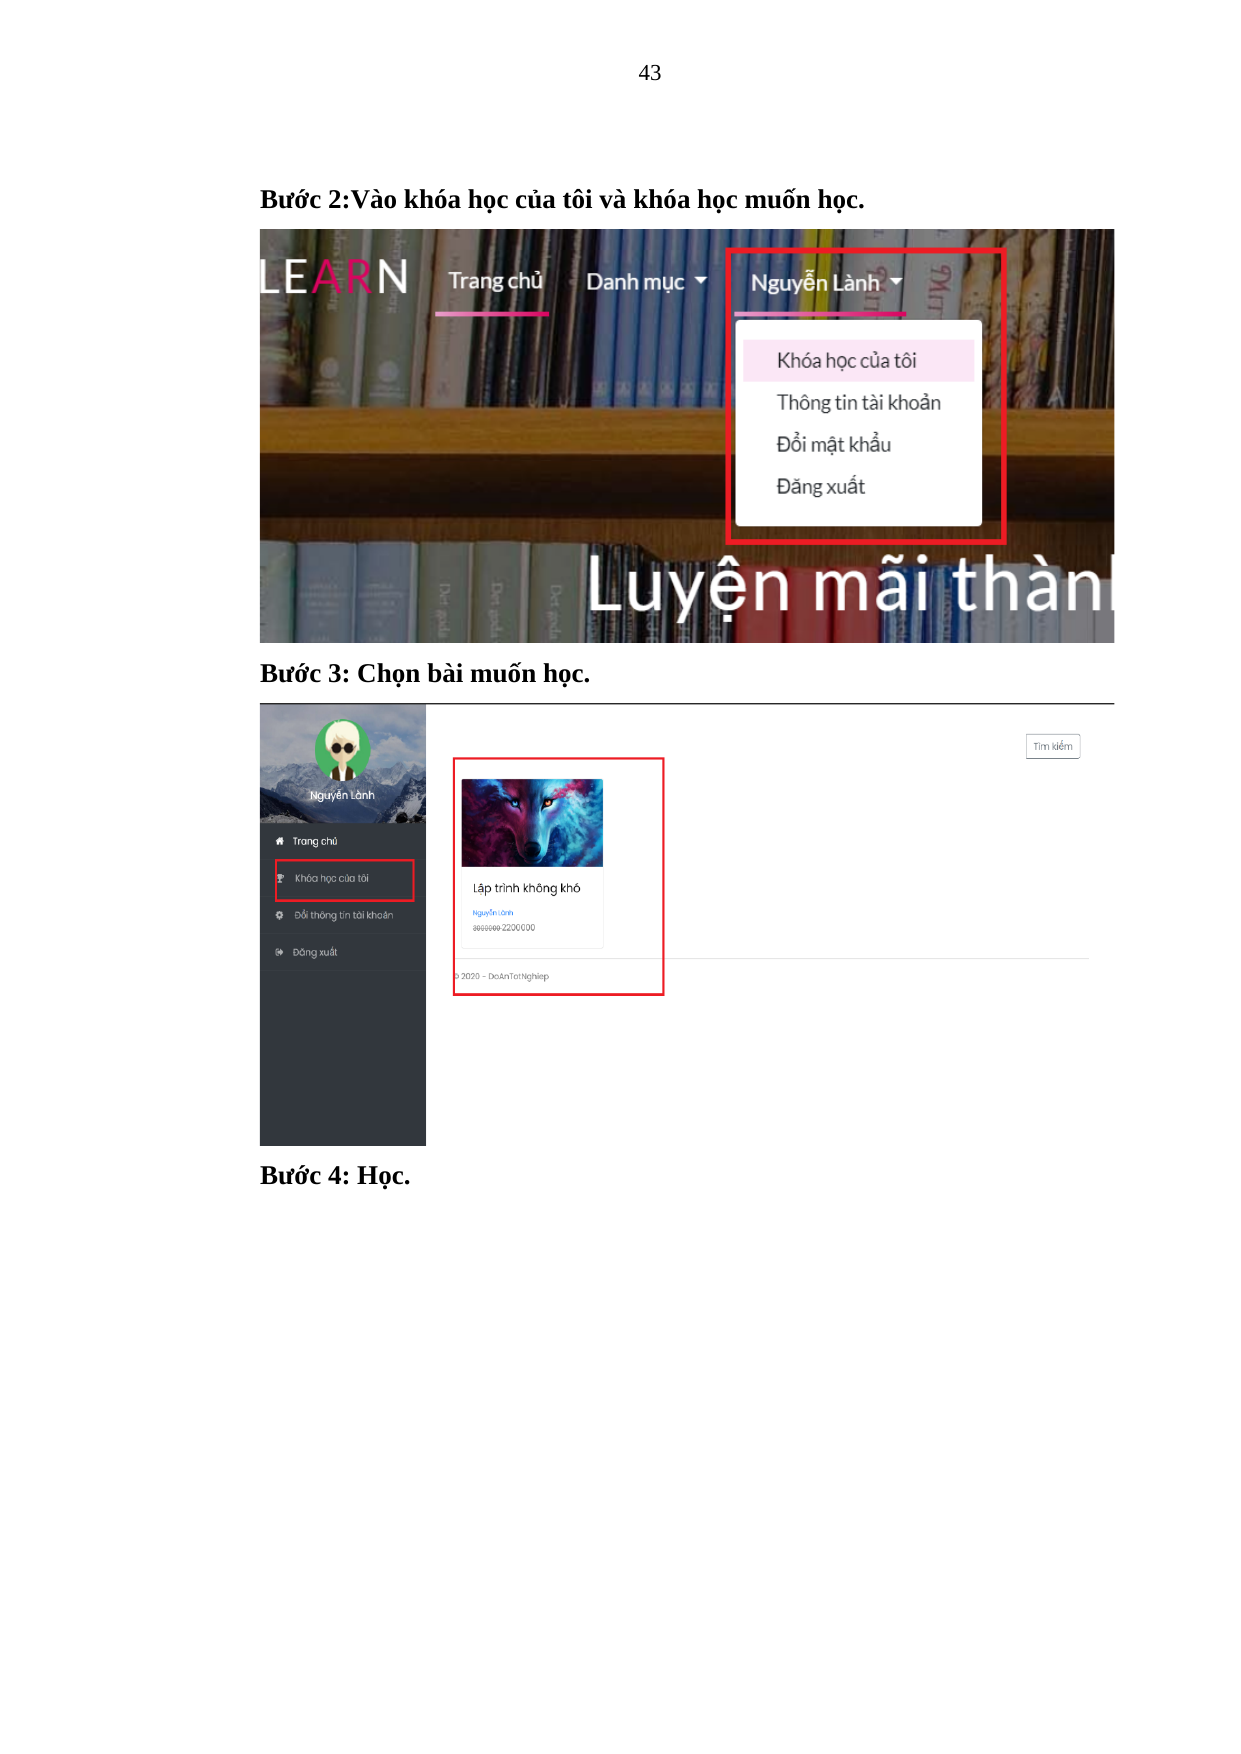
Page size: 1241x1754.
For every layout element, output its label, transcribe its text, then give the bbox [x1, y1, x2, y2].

list Bước 2:Vào khóa học của tôi và khóa học muốn học. [260, 183, 1122, 214]
picture [259, 229, 1115, 643]
list Bước 3: Chọn bài muốn học. [260, 657, 1122, 688]
picture [259, 703, 1115, 1146]
list Bước 4: Học. [260, 1159, 1122, 1190]
